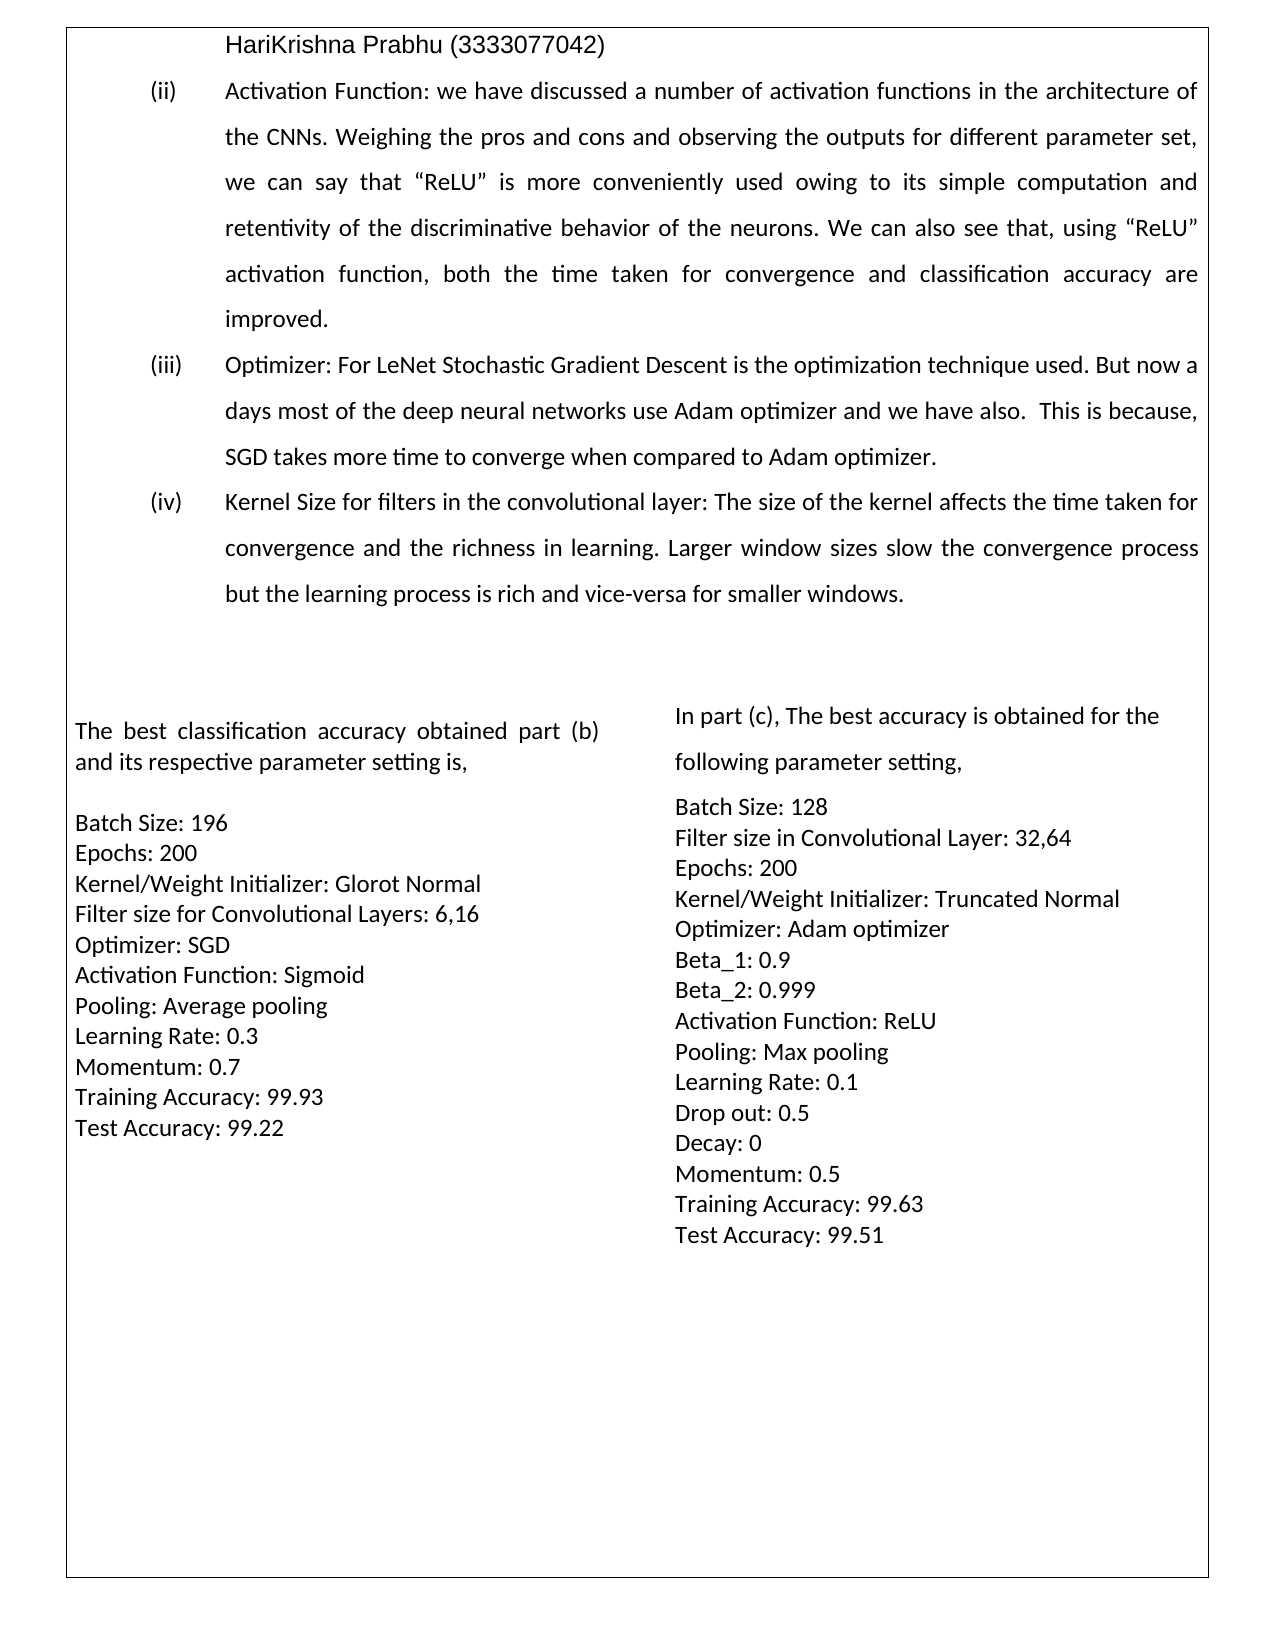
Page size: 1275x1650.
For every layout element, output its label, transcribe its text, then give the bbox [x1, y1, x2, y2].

text Decay: 0 [675, 1127, 1200, 1158]
text Learning Rate: 0.1 [675, 1066, 1200, 1097]
text Training Accuracy: 99.63 [675, 1188, 1200, 1219]
text Filter size in Convolutional Layer: 32,64 Epochs: 200 Kernel/Weight Initializer: Truncated Normal [675, 822, 1200, 913]
list Kernel Size for filters in the convolutional layer: The size of the kernel affects the time taken for convergence and the richness in learning. Larger window sizes slow the convergence process but the learning process is rich and vice-versa for smaller windows. [150, 487, 1200, 608]
text In part (c), The best accuracy is obtained for the following parameter setting, [675, 700, 1200, 776]
text Test Accuracy: 99.51 [675, 1219, 1200, 1249]
text Pooling: Max pooling [675, 1036, 1200, 1066]
text Drop out: 0.5 [675, 1097, 1200, 1127]
list Activation Function: we have discussed a number of activation functions in the architecture of the CNNs. Weighing the pros and cons and observing the outputs for different parameter set, we can say that “ReLU” is more conveniently used owing to its simple computation and retentivity of the discriminative behavior of the neurons. We can also see that, using “ReLU” activation function, both the time taken for convergence and classification accuracy are improved. [150, 75, 1200, 334]
text Batch Size: 196 Epochs: 200 Kernel/Weight Initializer: Glorot Normal [75, 807, 600, 898]
text Batch Size: 128 [675, 791, 1200, 822]
text Training Accuracy: 99.93 [75, 1082, 600, 1112]
text Momentum: 0.7 [75, 1051, 600, 1082]
list Optimizer: For LeNet Stochastic Gradient Descent is the optimization technique used. But now a days most of the deep neural networks use Adam optimizer and we have also. This is because, SGD takes more time to converge when compared to Adam optimizer. [150, 349, 1200, 471]
text Optimizer: Adam optimizer Beta_1: 0.9 Beta_2: 0.999 Activation Function: ReLU [675, 913, 1200, 1036]
text Test Accuracy: 99.22 [75, 1112, 600, 1171]
text Momentum: 0.5 [675, 1158, 1200, 1188]
text Learning Rate: 0.3 [75, 1021, 600, 1051]
text The best classification accuracy obtained part (b) and its respective parameter setting is, [75, 715, 600, 776]
text Filter size for Convolutional Layers: 6,16 [75, 898, 600, 929]
text Optimizer: SGD Activation Function: Sigmoid [75, 929, 600, 990]
text Pooling: Average pooling [75, 990, 600, 1021]
